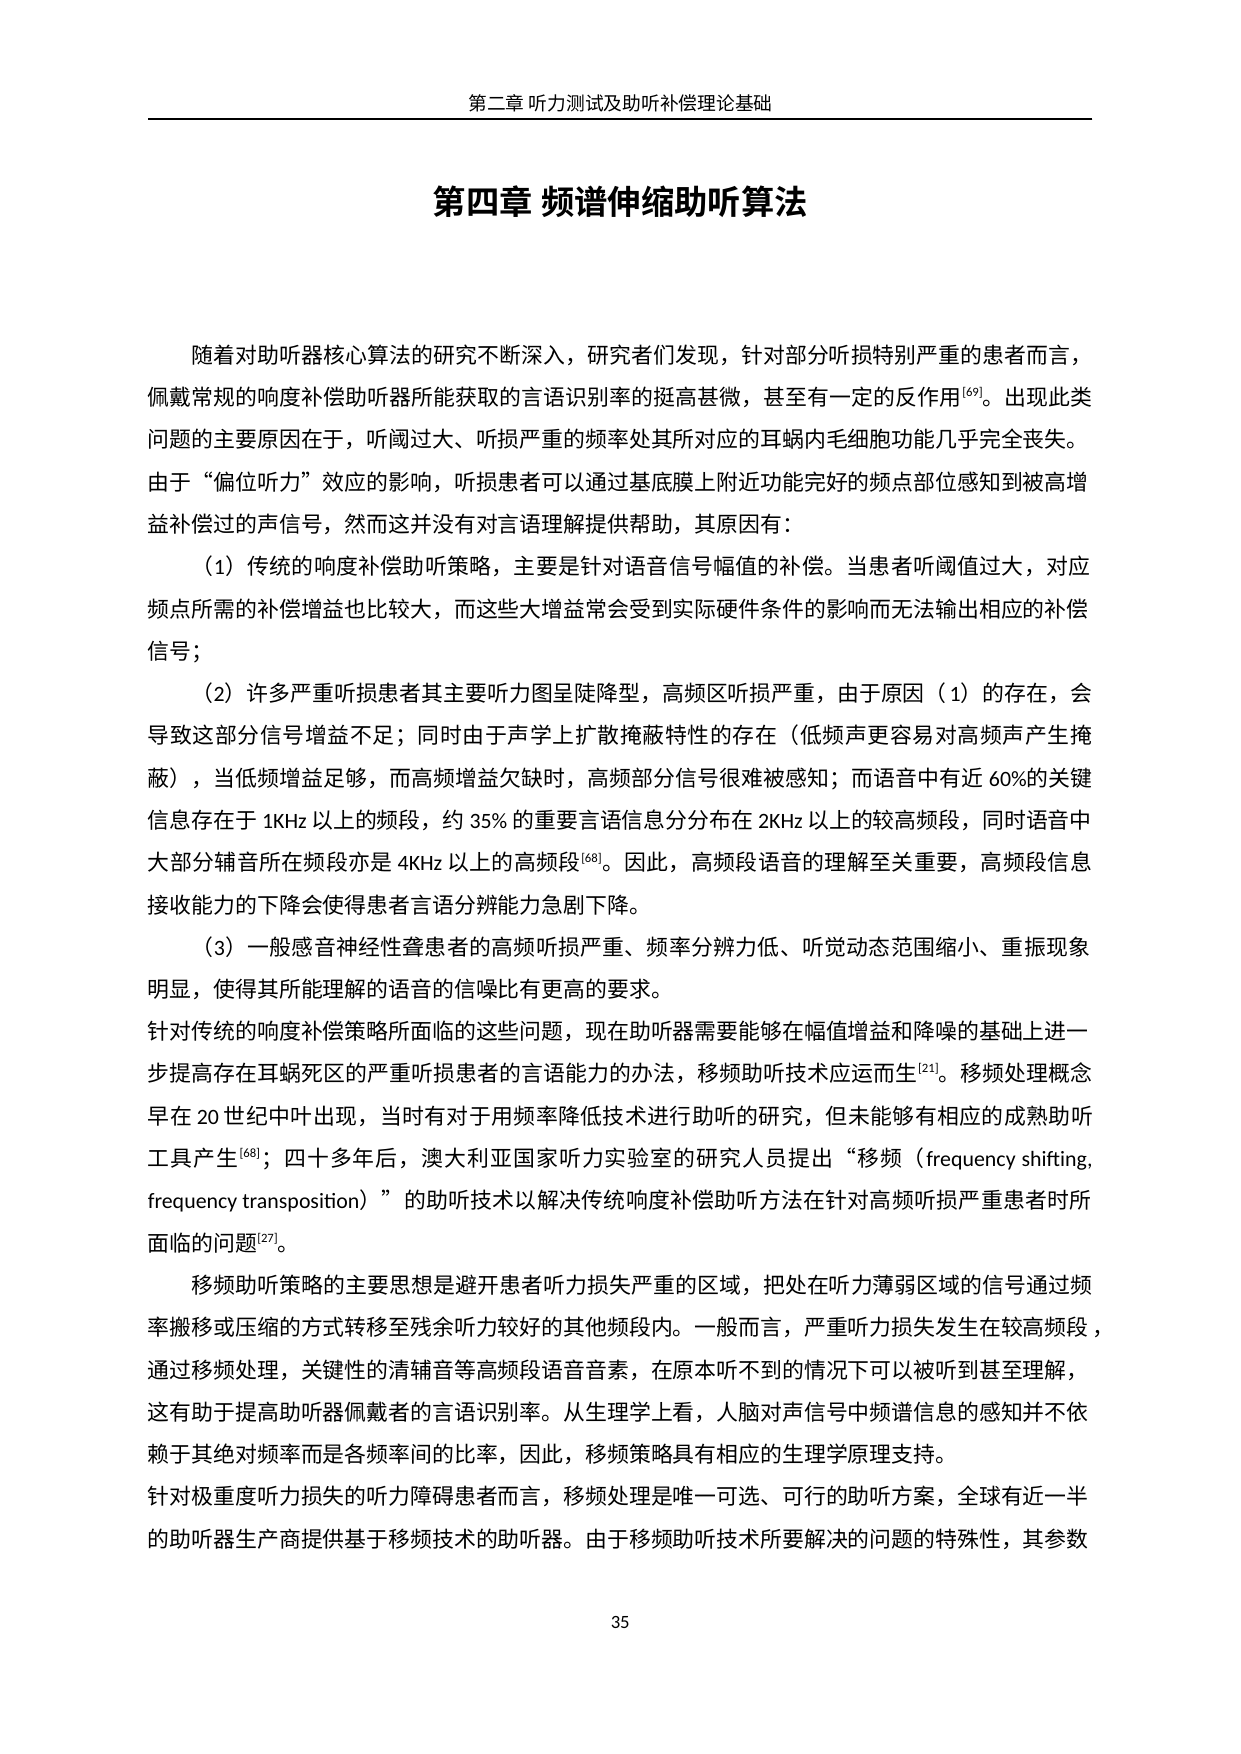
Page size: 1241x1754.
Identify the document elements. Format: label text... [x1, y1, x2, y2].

subtitle 频谱伸缩助听算法 [148, 166, 1092, 234]
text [148, 1478, 1092, 1554]
text （2）许多严重听损患者其主要听力图呈陡降型，高频区听损严重，由于原因（1）的存在，会导致这部分信号增益不足；同时由于声学上扩散掩蔽特性的存在（低频声更容易对高频声产生掩蔽），当低频增益足够，而高频增益欠缺时，高频部分信号很难被感知；而语音中有近60%的关键信息存在于1KHz以上的频段，约 35% 的重要言语信息分分布在2KHz以上的较高频段，同时语音中大部分辅音所在频段亦是4KHz以上的高频段[68]。因此，高频段语音的理解至关重要，高频段信息接收能力的下降会使得患者言语分辨能力急剧下降。 [148, 675, 1092, 921]
text 随着对助听器核心算法的研究不断深入，研究者们发现，针对部分听损特别严重的患者而言，佩戴常规的响度补偿助听器所能获取的言语识别率的挺高甚微，甚至有一定的反作用[69]。出现此类问题的主要原因在于，听阈过大、听损严重的频率处其所对应的耳蜗内毛细胞功能几乎完全丧失。由于“偏位听力”效应的影响，听损患者可以通过基底膜上附近功能完好的频点部位感知到被高增益补偿过的声信号，然而这并没有对言语理解提供帮助，其原因有： [148, 337, 1092, 540]
text 移频助听策略的主要思想是避开患者听力损失严重的区域，把处在听力薄弱区域的信号通过频率搬移或压缩的方式转移至残余听力较好的其他频段内。一般而言，严重听力损失发生在较高频段，通过移频处理，关键性的清辅音等高频段语音音素，在原本听不到的情况下可以被听到甚至理解，这有助于提高助听器佩戴者的言语识别率。从生理学上看，人脑对声信号中频谱信息的感知并不依赖于其绝对频率而是各频率间的比率，因此，移频策略具有相应的生理学原理支持。 [148, 1267, 1092, 1470]
text （1）传统的响度补偿助听策略，主要是针对语音信号幅值的补偿。当患者听阈值过大，对应频点所需的补偿增益也比较大，而这些大增益常会受到实际硬件条件的影响而无法输出相应的补偿信号； [148, 548, 1092, 667]
text 针对传统的响度补偿策略所面临的这些问题，现在助听器需要能够在幅值增益和降噪的基础上进一步提高存在耳蜗死区的严重听损患者的言语能力的办法，移频助听技术应运而生[21]。移频处理概念早在20世纪中叶出现，当时有对于用频率降低技术进行助听的研究，但未能够有相应的成熟助听工具产生[68]；四十多年后，澳大利亚国家听力实验室的研究人员提出“移频（frequency shifting, frequency transposition）”的助听技术以解决传统响度补偿助听方法在针对高频听损严重患者时所面临的问题[27]。 [148, 1013, 1092, 1259]
text （3）一般感音神经性聋患者的高频听损严重、频率分辨力低、听觉动态范围缩小、重振现象明显，使得其所能理解的语音的信噪比有更高的要求。 [148, 928, 1092, 1005]
